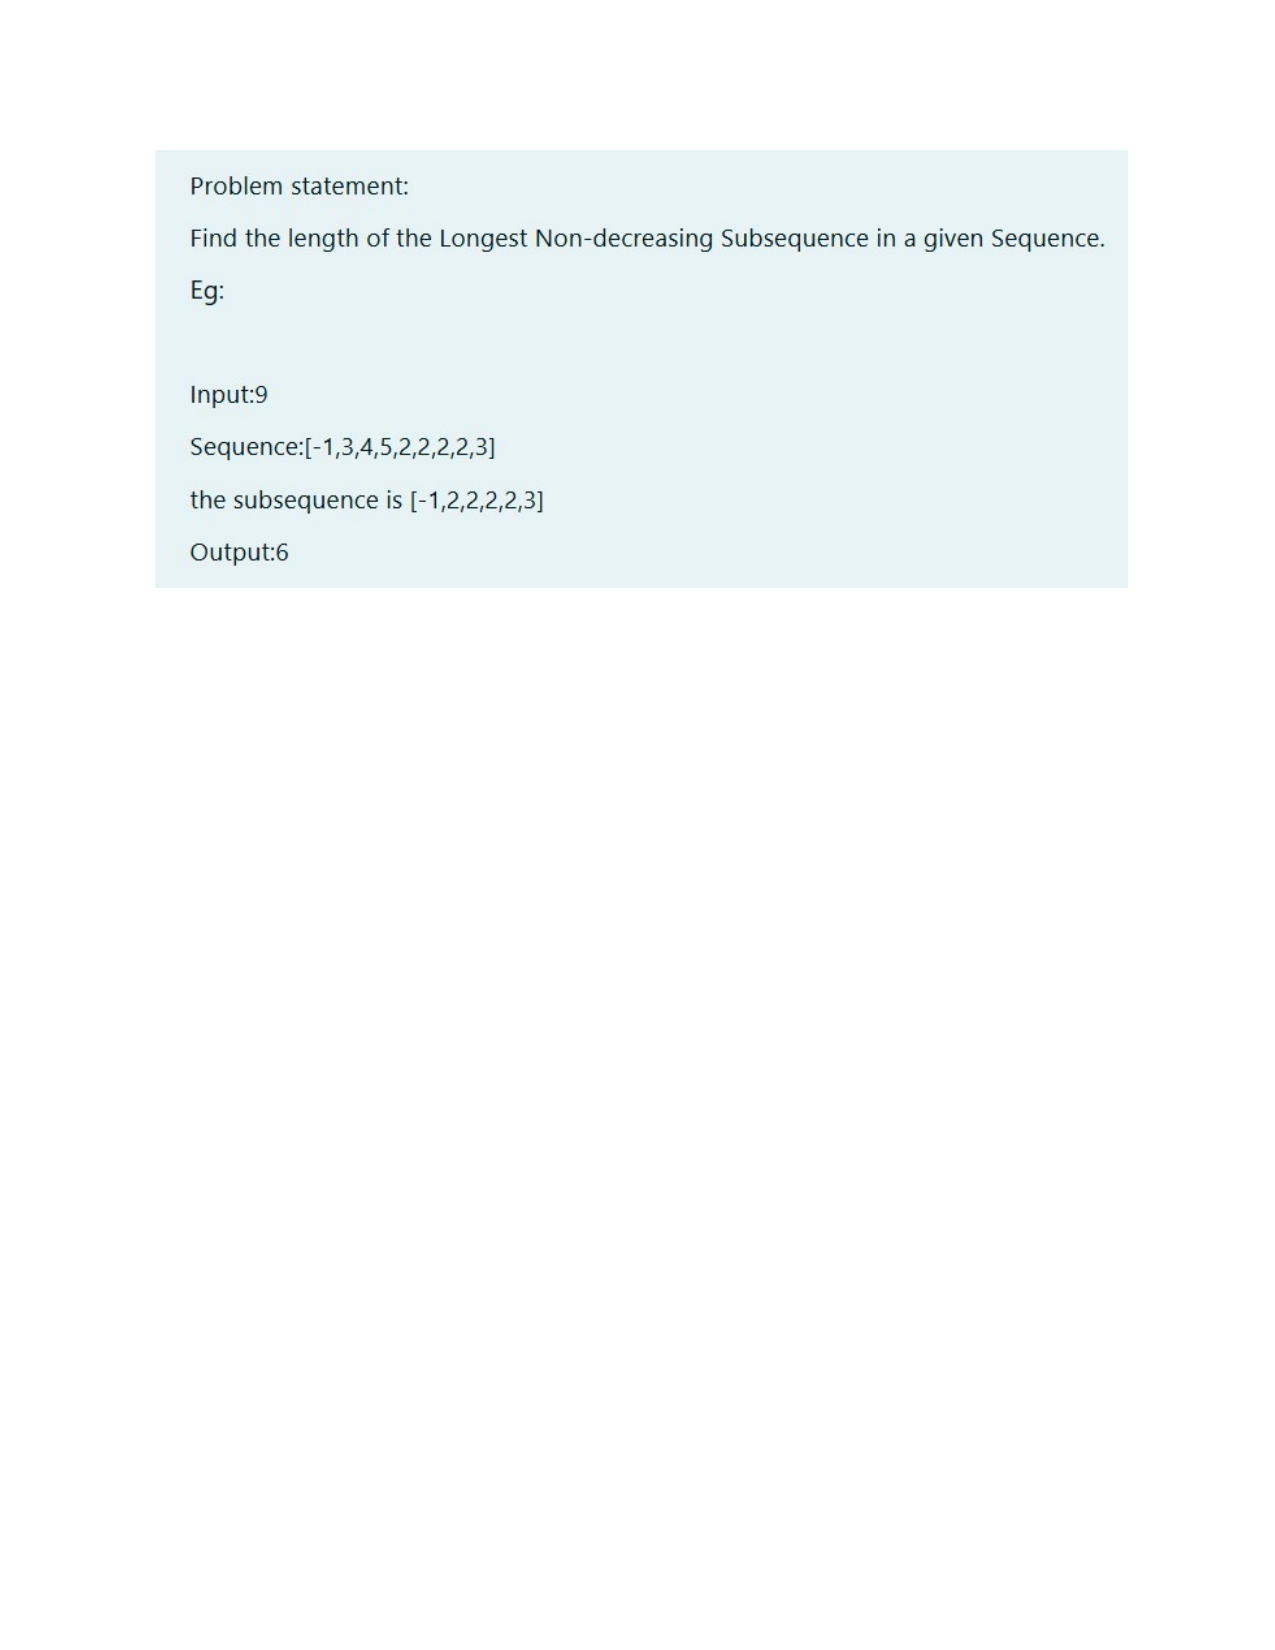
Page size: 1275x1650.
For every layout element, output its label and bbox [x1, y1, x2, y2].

picture [153, 150, 1129, 588]
